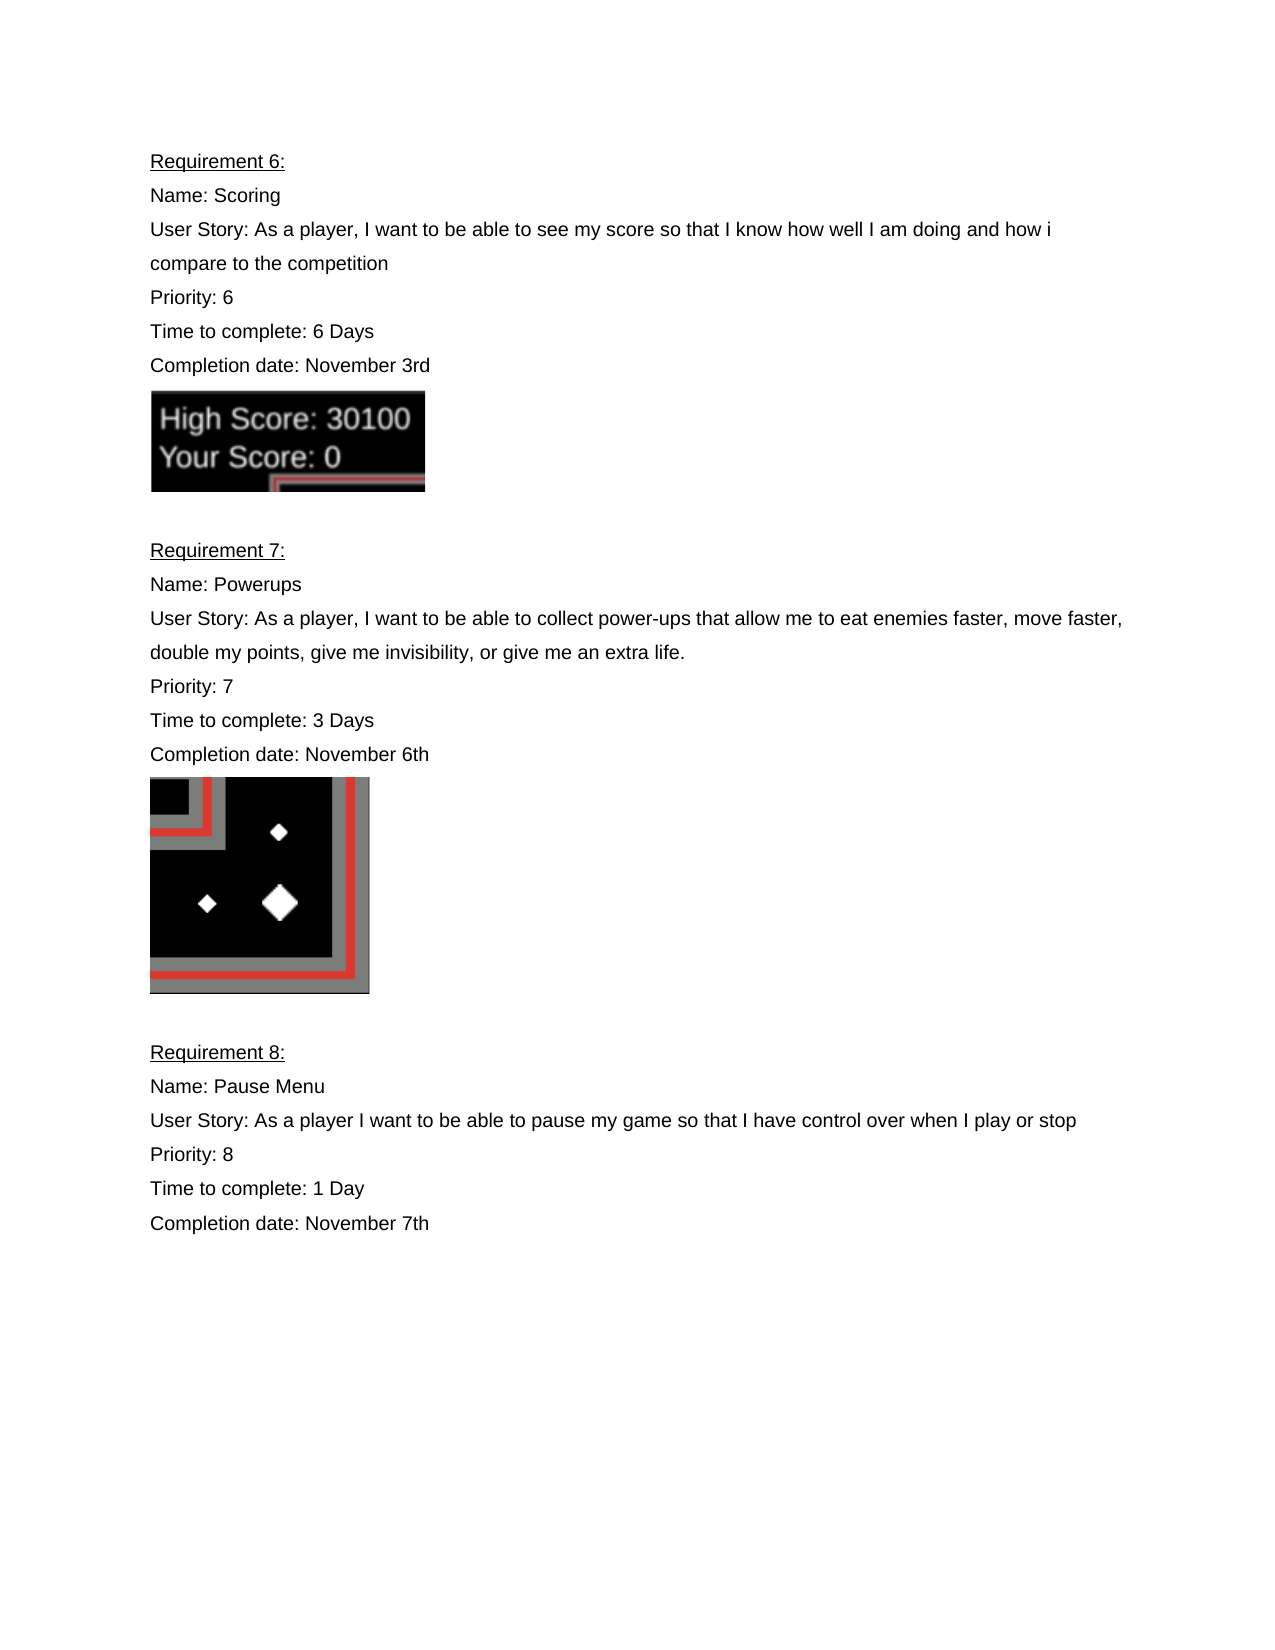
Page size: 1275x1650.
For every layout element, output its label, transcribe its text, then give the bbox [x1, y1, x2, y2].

text Name: Pause Menu [150, 1075, 1125, 1098]
picture [150, 388, 426, 492]
text Name: Powerups [150, 573, 1125, 596]
text Completion date: November 7th [150, 1211, 1125, 1234]
text User Story: As a player I want to be able to pause my game so that I have control over when I play or stop [150, 1109, 1125, 1132]
text Time to complete: 1 Day [150, 1177, 1125, 1200]
text Priority: 6 [150, 286, 1125, 309]
picture [150, 777, 370, 994]
text Priority: 7 [150, 675, 1125, 698]
text Completion date: November 3rd [150, 354, 1125, 377]
text User Story: As a player, I want to be able to collect power-ups that allow me to eat enemies faster, move faster, double my points, give me invisibility, or give me an extra life. [150, 607, 1125, 664]
text Completion date: November 6th [150, 743, 1125, 766]
text User Story: As a player, I want to be able to see my score so that I know how well I am doing and how i compare to the competition [150, 218, 1125, 275]
text Time to complete: 6 Days [150, 320, 1125, 343]
text Time to complete: 3 Days [150, 709, 1125, 732]
text Requirement 6: [150, 150, 1125, 173]
text Requirement 8: [150, 1041, 1125, 1064]
text Requirement 7: [150, 539, 1125, 561]
text Name: Scoring [150, 184, 1125, 207]
text Priority: 8 [150, 1143, 1125, 1166]
